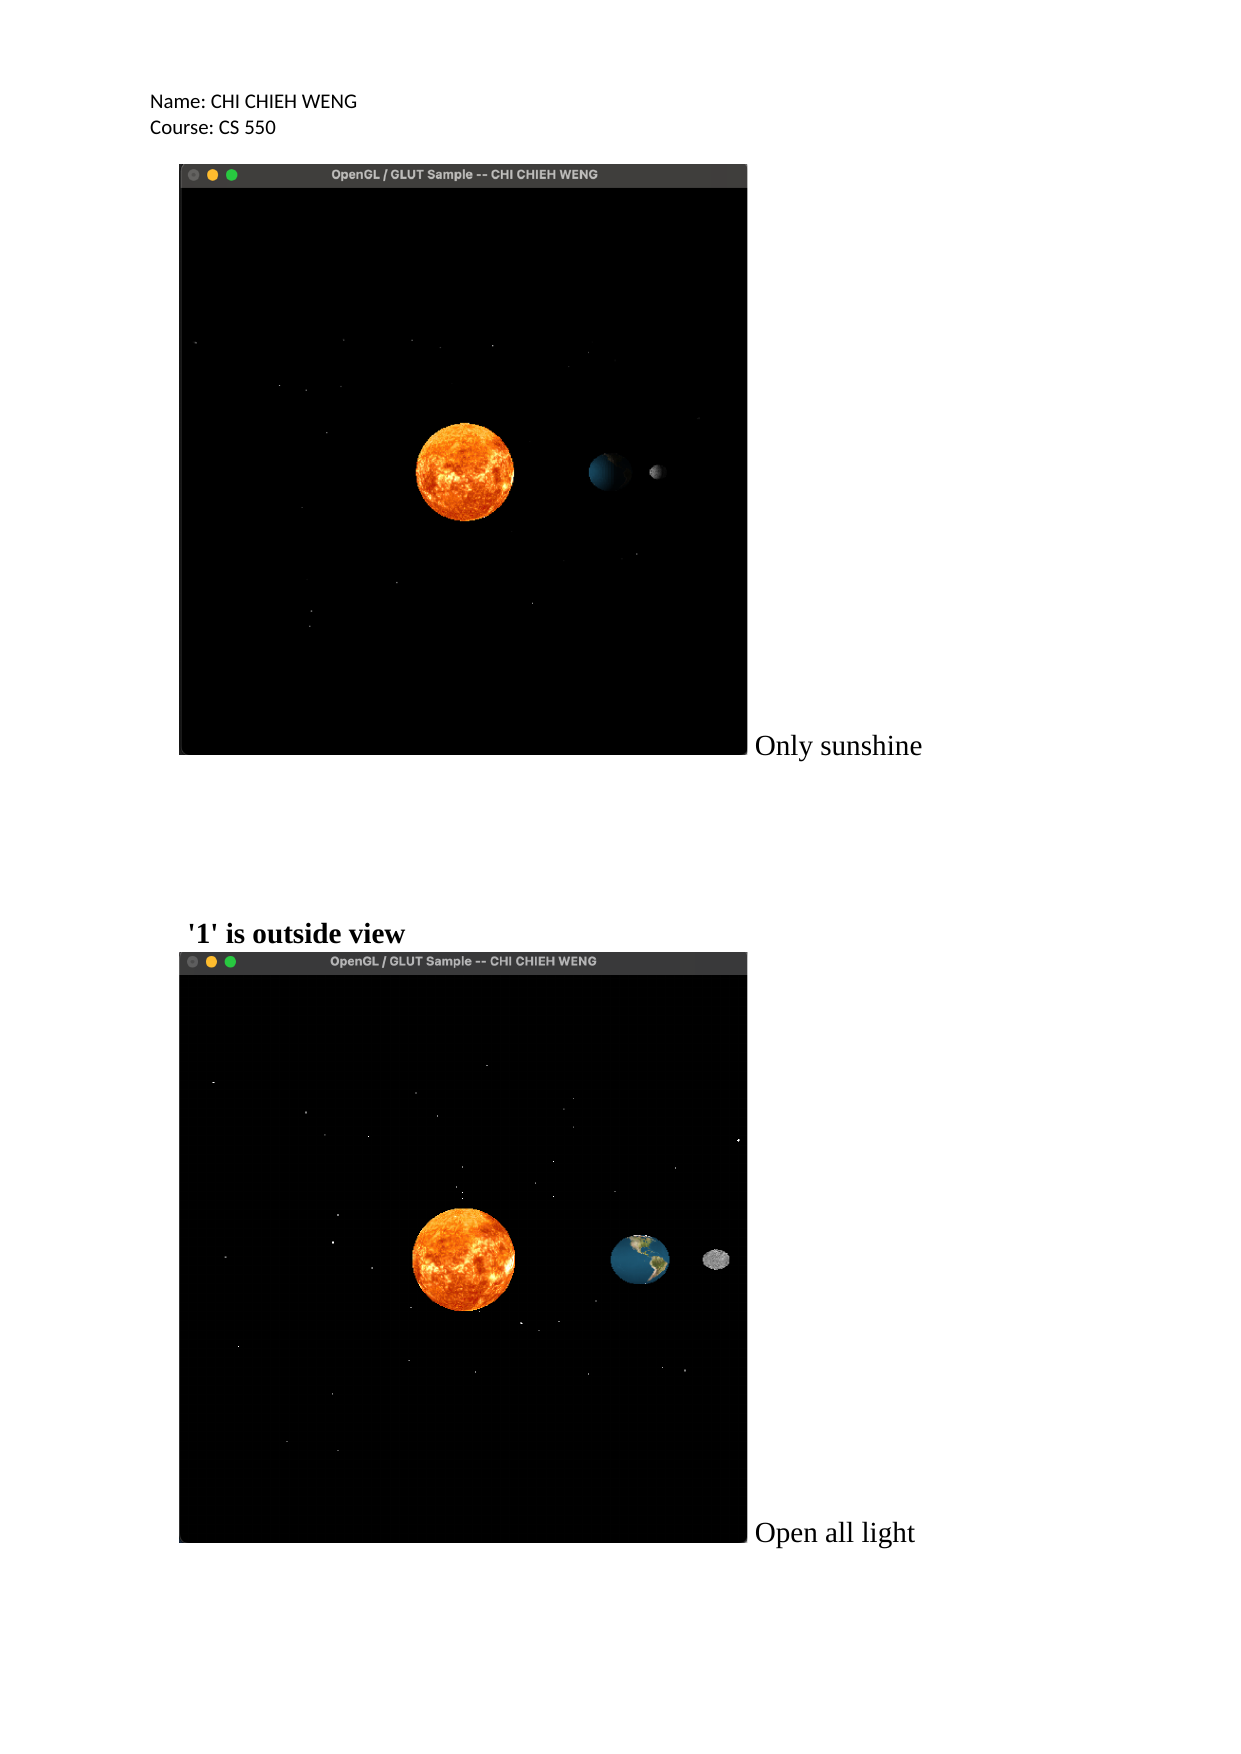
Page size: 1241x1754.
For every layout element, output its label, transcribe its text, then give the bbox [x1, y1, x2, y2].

picture [179, 164, 748, 755]
list '1' is outside view [187, 914, 1090, 952]
picture [179, 952, 748, 1543]
